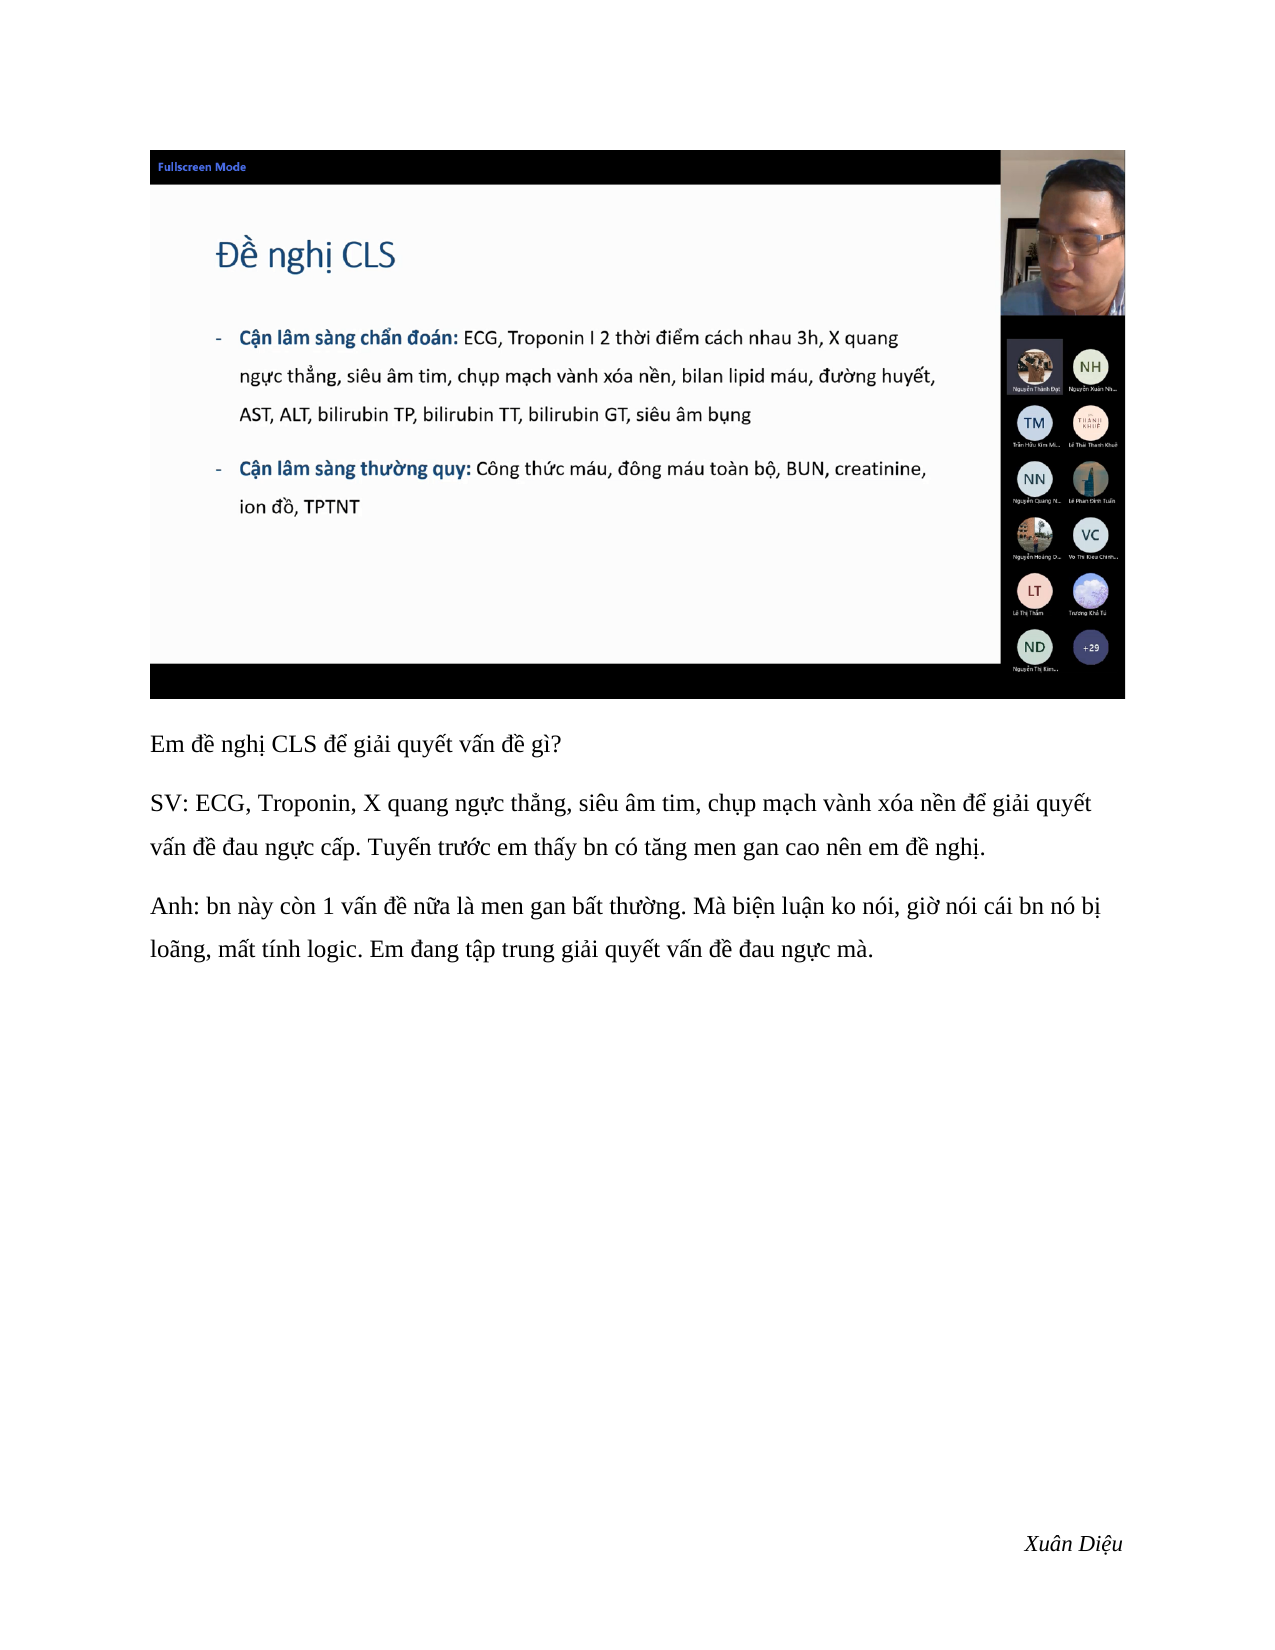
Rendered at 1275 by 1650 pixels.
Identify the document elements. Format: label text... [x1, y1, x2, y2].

picture [150, 150, 1125, 699]
text Anh: bn này còn 1 vấn đề nữa là men gan bất thường. Mà biện luận ko nói, giờ nói cái bn nó bị loãng, mất tính logic. Em đang tập trung giải quyết vấn đề đau ngực mà. [150, 891, 1125, 963]
text Em đề nghị CLS để giải quyết vấn đề gì? [150, 729, 1125, 757]
text SV: ECG, Troponin, X quang ngực thẳng, siêu âm tim, chụp mạch vành xóa nền để giải quyết vấn đề đau ngực cấp. Tuyến trước em thấy bn có tăng men gan cao nên em đề nghị. [150, 788, 1125, 860]
